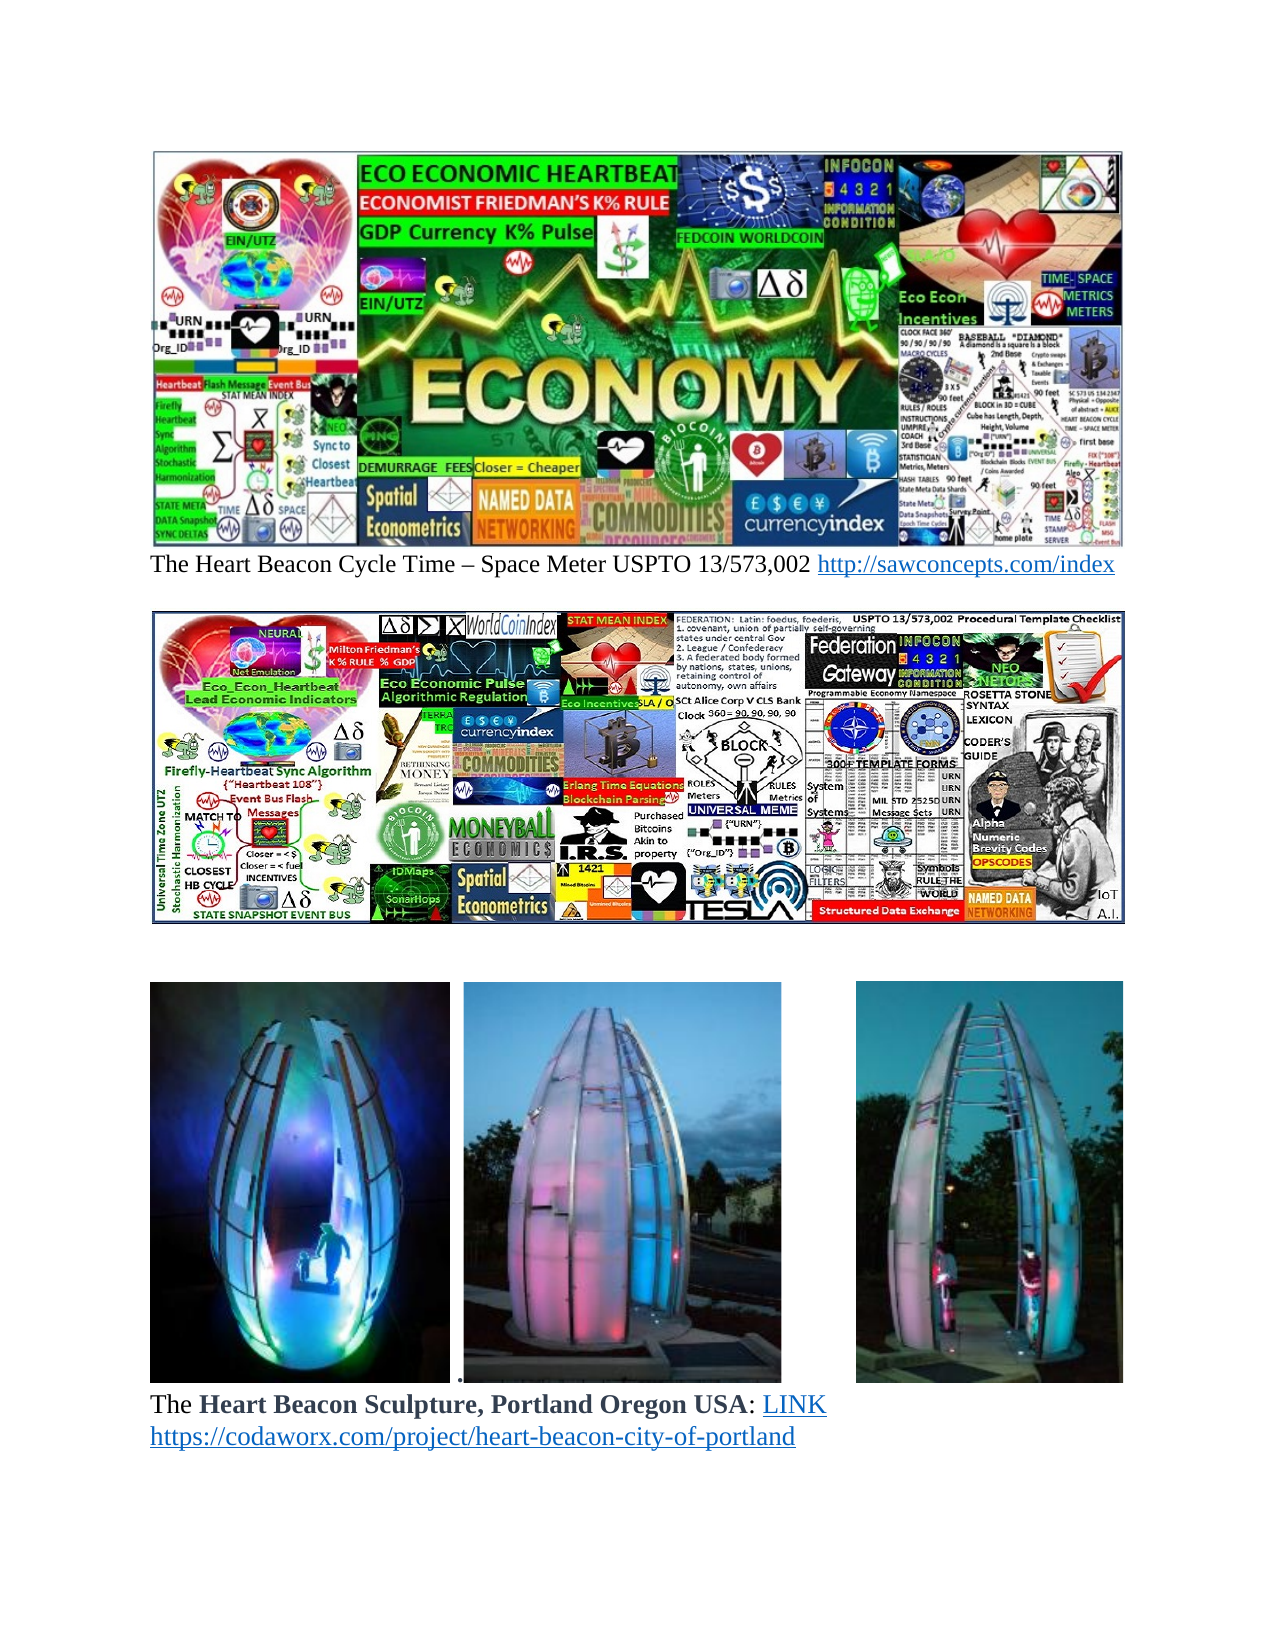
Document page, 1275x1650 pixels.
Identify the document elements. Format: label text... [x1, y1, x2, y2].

picture [150, 608, 1125, 925]
text The Heart Beacon Cycle Time – Space Meter USPTO 13/573,002 http://sawconcepts.com/index [150, 549, 1125, 578]
picture [150, 150, 1125, 549]
picture [463, 982, 782, 1383]
text The Heart Beacon Sculpture, Portland Oregon USA: LINK https://codaworx.com/project/heart-beacon-city-of-portland [150, 1388, 1125, 1451]
picture [856, 981, 1124, 1383]
picture [150, 982, 450, 1383]
